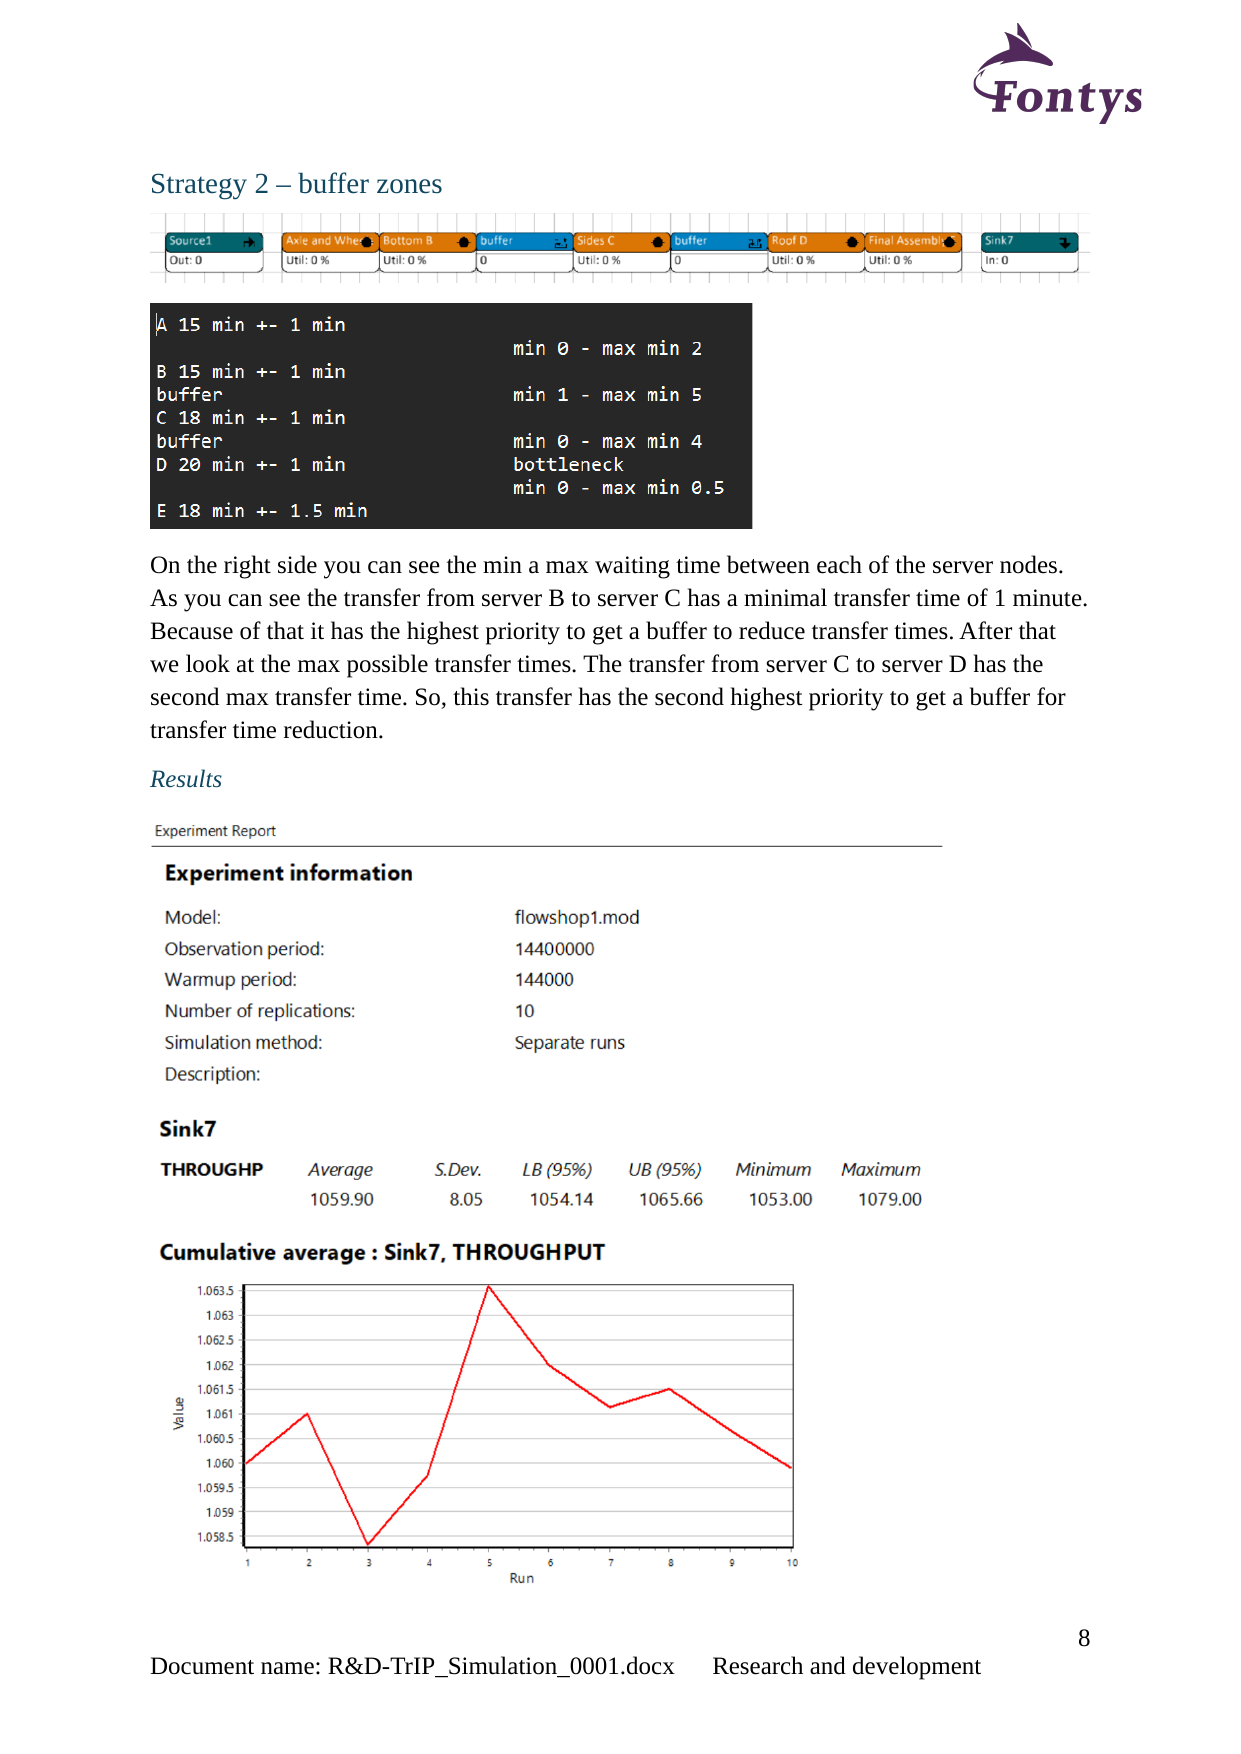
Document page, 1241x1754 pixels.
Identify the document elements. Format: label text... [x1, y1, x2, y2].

picture [150, 814, 943, 1597]
picture [973, 23, 1142, 124]
subtitle Results [150, 764, 1090, 793]
picture [150, 303, 753, 529]
text On the right side you can see the min a max waiting time between each of the server nodes. As you can see the transfer from server B to server C has a minimal transfer time of 1 minute. Because of that it has the highest priority to get a buffer to reduce transfer times. After that we look at the max possible transfer times. The transfer from server C to server D has the second max transfer time. So, this transfer has the second highest priority to get a buffer for transfer time reduction. [150, 550, 1090, 744]
picture [150, 213, 1091, 283]
subtitle Strategy 2 – buffer zones [150, 167, 1090, 200]
